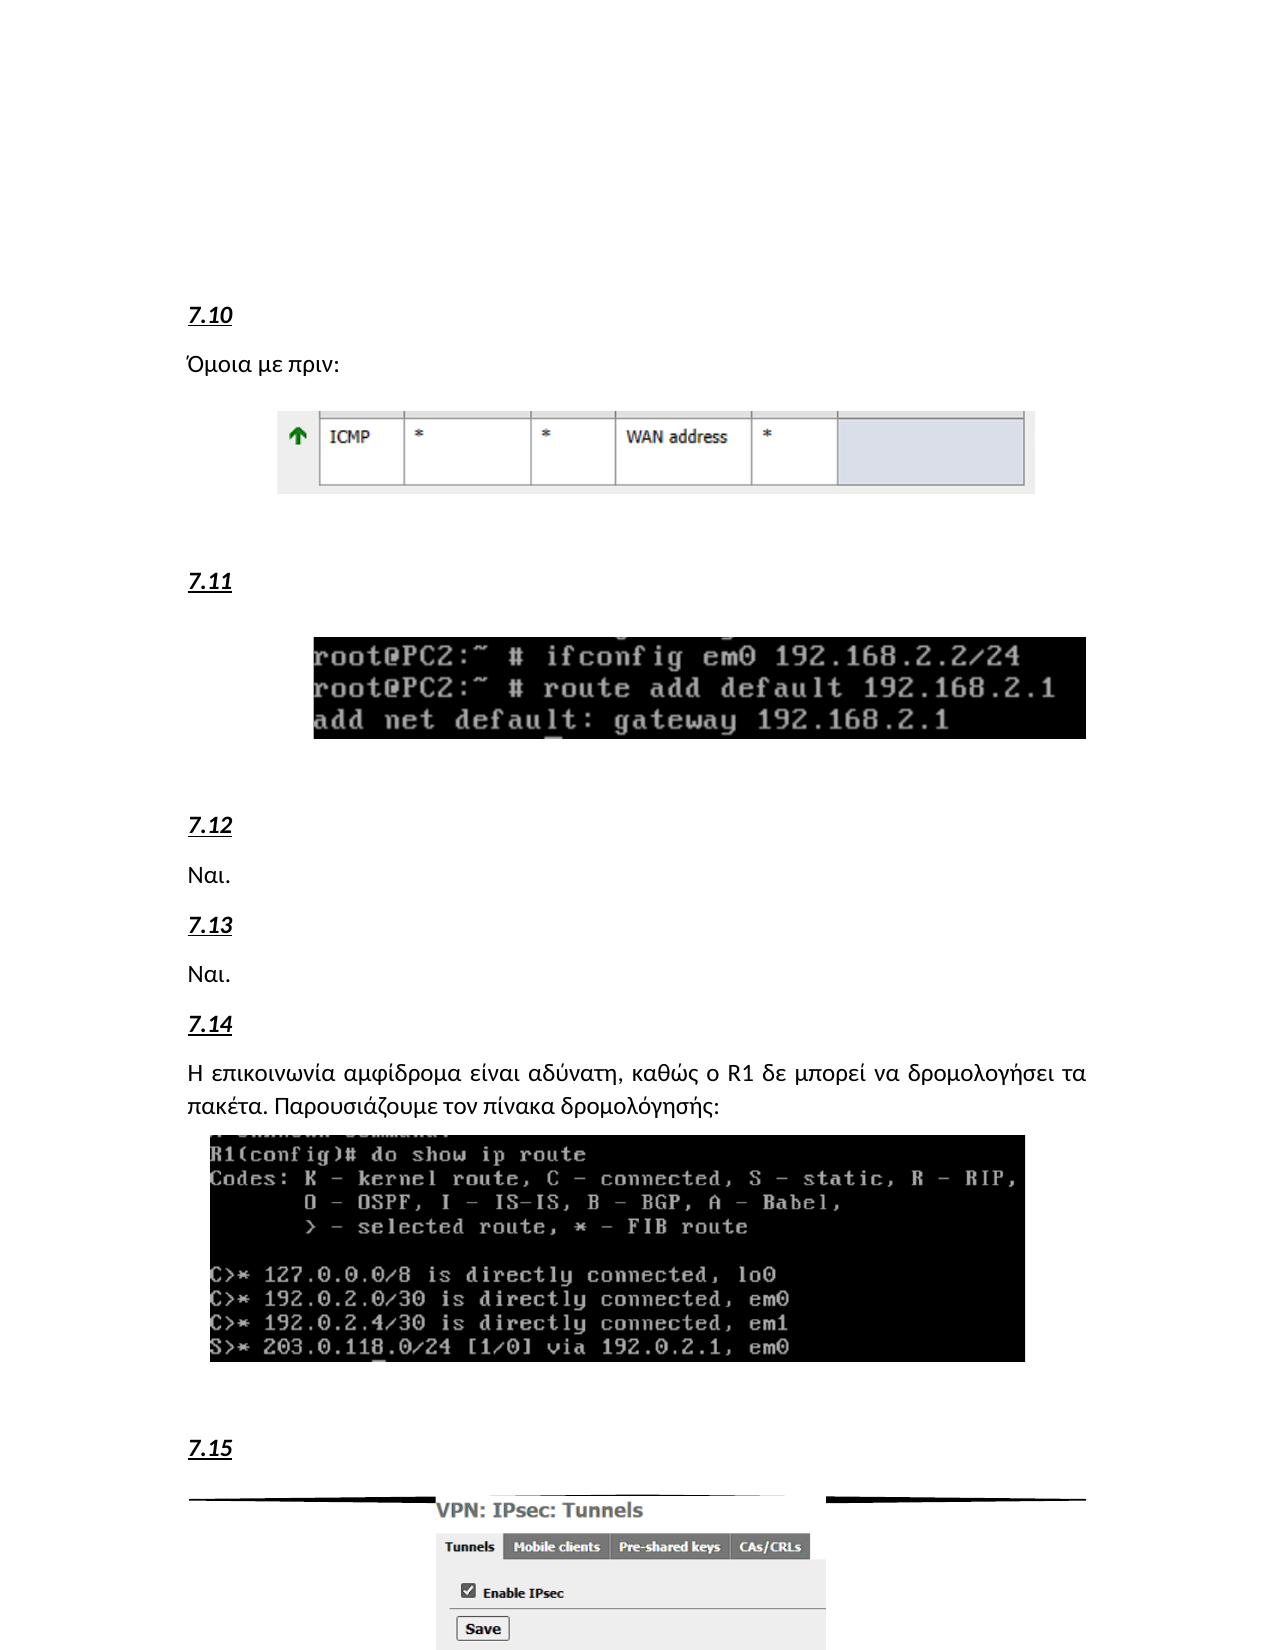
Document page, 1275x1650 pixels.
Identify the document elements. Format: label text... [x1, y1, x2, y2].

text Όμοια με πριν: [187, 348, 1087, 379]
text 7.13 [187, 909, 1087, 939]
picture [210, 1135, 1026, 1362]
text 7.14 [187, 1008, 1087, 1038]
picture [313, 637, 1086, 739]
picture [277, 411, 1036, 494]
text Η επικοινωνία αμφίδρομα είναι αδύνατη, καθώς ο R1 δε μπορεί να δρομολογήσει τα πακέτα. Παρουσιάζουμε τον πίνακα δρομολόγησής: [187, 1057, 1087, 1121]
picture [435, 1496, 826, 1650]
text 7.11 [187, 565, 1087, 595]
text Ναι. [187, 958, 1087, 989]
text 7.12 [187, 809, 1087, 840]
text 7.15 [187, 1432, 1087, 1463]
text Ναι. [187, 859, 1087, 890]
text 7.10 [187, 299, 1087, 329]
